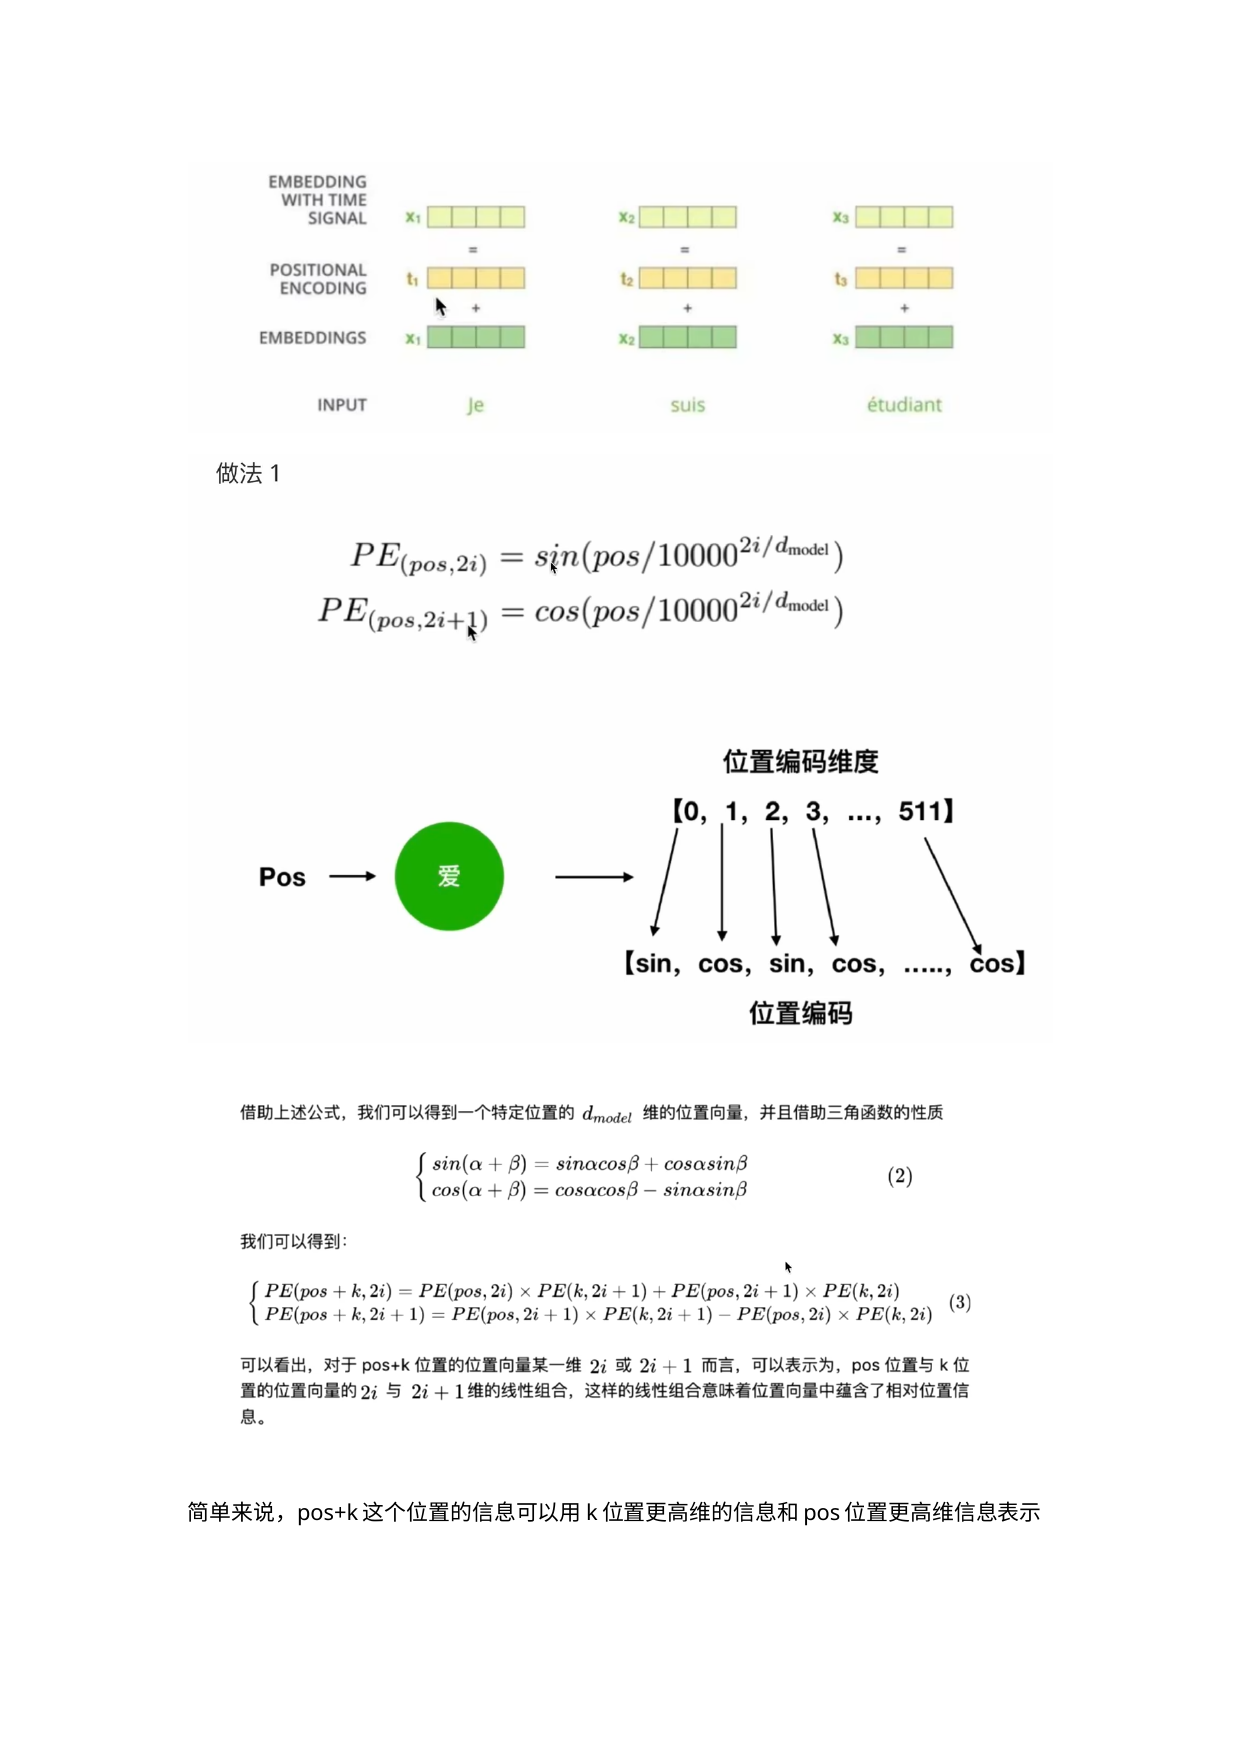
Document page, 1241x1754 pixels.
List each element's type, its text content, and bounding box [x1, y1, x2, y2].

text 简单来说，pos+k这个位置的信息可以用k位置更高维的信息和pos位置更高维信息表示 [187, 1494, 1053, 1527]
picture [187, 162, 1053, 433]
picture [187, 454, 1053, 1043]
picture [187, 1072, 1053, 1466]
